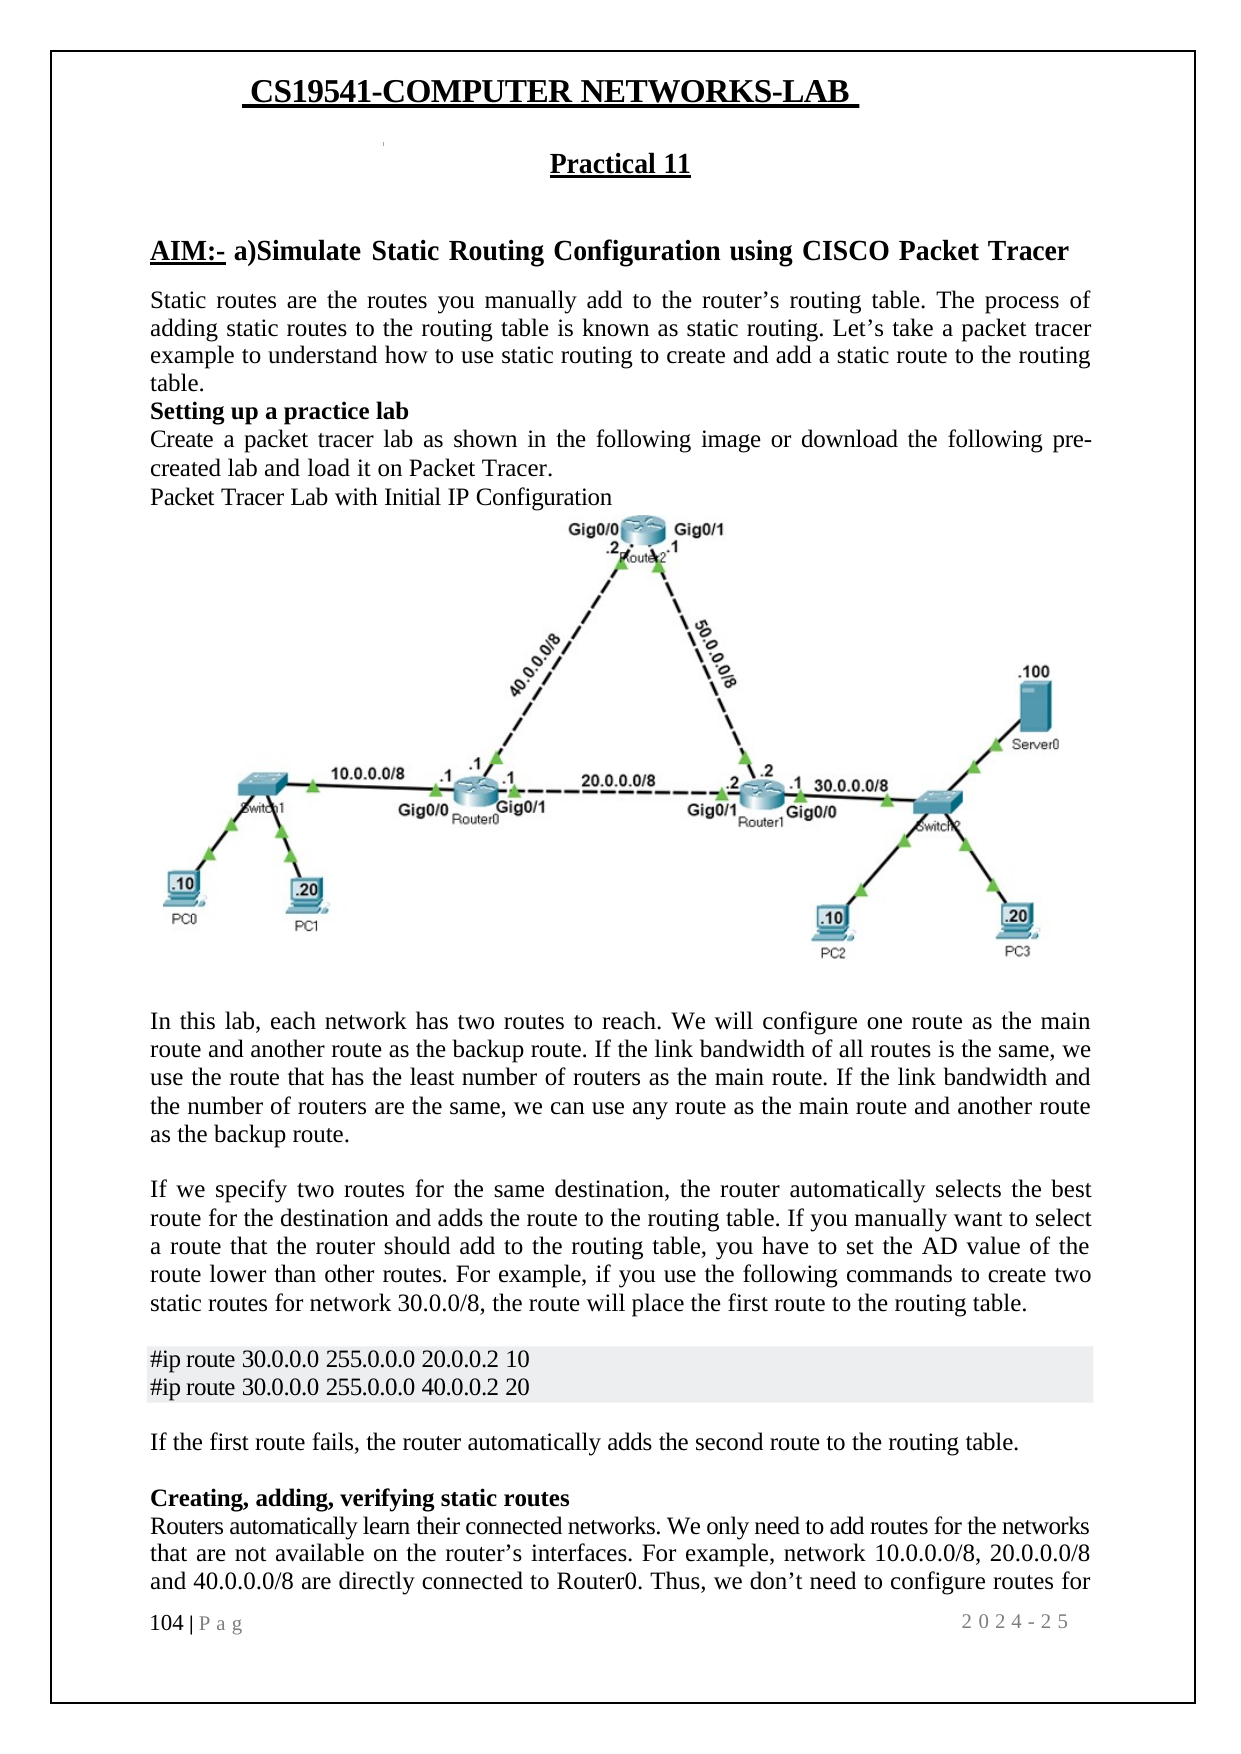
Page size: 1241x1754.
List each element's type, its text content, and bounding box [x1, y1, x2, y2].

subtitle Creating, adding, verifying static routes [150, 1484, 1194, 1512]
subtitle Setting up a practice lab [150, 397, 1194, 425]
text If the first route fails, the router automatically adds the second route to the routing table. [150, 1427, 1194, 1456]
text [150, 1512, 1091, 1595]
subtitle Practical 11 [177, 146, 1063, 179]
text Static routes are the routes you manually add to the router’s routing table. The process of adding static routes to the routing table is known as static routing. Let’s take a packet tracer example to understand how to use static routing to create and add a static route to the routing table. [150, 287, 1091, 397]
text In this lab, each network has two routes to reach. We will configure one route as the main route and another route as the backup route. If the link bandwidth of all routes is the same, we use the route that has the least number of routers as the main route. If the link bandwidth and the number of routers are the same, we can use any route as the main route and another route as the backup route. [150, 1007, 1091, 1148]
picture [162, 515, 1059, 959]
text Packet Tracer Lab with Initial IP Configuration [150, 482, 1194, 510]
text If we specify two routes for the same destination, the router automatically selects the best route for the destination and adds the route to the routing table. If you manually want to select a route that the router should add to the routing table, you have to set the AD value of the route lower than other routes. For example, if you use the following commands to create two static routes for network 30.0.0/8, the route will place the first route to the routing table. [150, 1175, 1092, 1316]
text Create a packet tracer lab as shown in the following image or download the following pre-created lab and load it on Packet Tracer. [150, 425, 1092, 482]
text AIM:- a)Simulate Static Routing Configuration using CISCO Packet Tracer [150, 233, 1194, 266]
